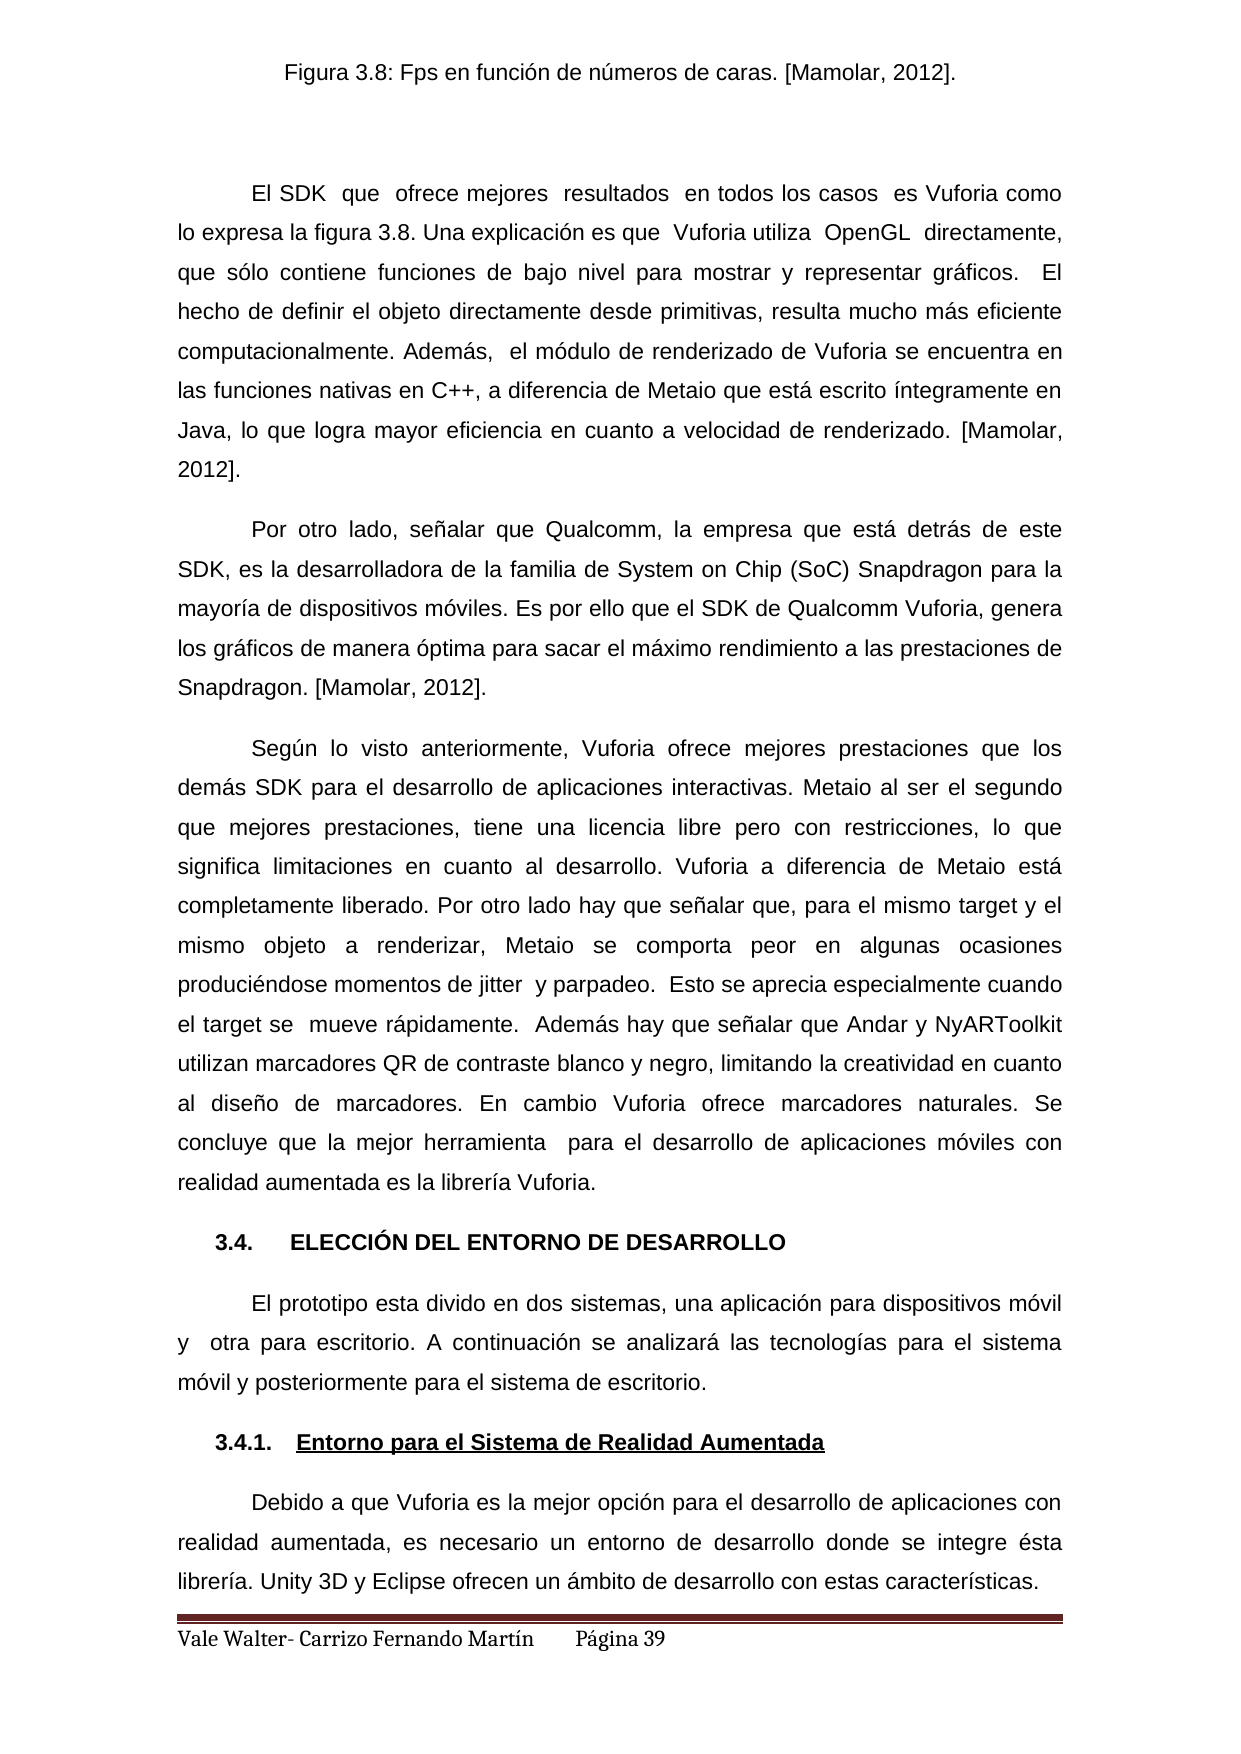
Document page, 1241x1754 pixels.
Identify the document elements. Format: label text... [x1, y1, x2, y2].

text El prototipo esta divido en dos sistemas, una aplicación para dispositivos móvil y otra para escritorio. A continuación se analizará las tecnologías para el sistema móvil y posteriormente para el sistema de escritorio. [177, 1289, 1063, 1395]
text Por otro lado, señalar que Qualcomm, la empresa que está detrás de este SDK, es la desarrolladora de la familia de System on Chip (SoC) Snapdragon para la mayoría de dispositivos móviles. Es por ello que el SDK de Qualcomm Vuforia, genera los gráficos de manera óptima para sacar el máximo rendimiento a las prestaciones de Snapdragon. [Mamolar, 2012]. [177, 516, 1063, 701]
text El SDK que ofrece mejores resultados en todos los casos es Vuforia como lo expresa la figura 3.8. Una explicación es que Vuforia utiliza OpenGL directamente, que sólo contiene funciones de bajo nivel para mostrar y representar gráficos. El hecho de definir el objeto directamente desde primitivas, resulta mucho más eficiente computacionalmente. Además, el módulo de renderizado de Vuforia se encuentra en las funciones nativas en C++, a diferencia de Metaio que está escrito íntegramente en Java, lo que logra mayor eficiencia en cuanto a velocidad de renderizado. [Mamolar, 2012]. [177, 180, 1063, 482]
list Entorno para el Sistema de Realidad Aumentada [215, 1429, 1063, 1455]
list ELECCIÓN DEL ENTORNO DE DESARROLLO [215, 1229, 1063, 1256]
text Según lo visto anteriormente, Vuforia ofrece mejores prestaciones que los demás SDK para el desarrollo de aplicaciones interactivas. Metaio al ser el segundo que mejores prestaciones, tiene una licencia libre pero con restricciones, lo que significa limitaciones en cuanto al desarrollo. Vuforia a diferencia de Metaio está completamente liberado. Por otro lado hay que señalar que, para el mismo target y el mismo objeto a renderizar, Metaio se comporta peor en algunas ocasiones produciéndose momentos de jitter y parpadeo. Esto se aprecia especialmente cuando el target se mueve rápidamente. Además hay que señalar que Andar y NyARToolkit utilizan marcadores QR de contraste blanco y negro, limitando la creatividad en cuanto al diseño de marcadores. En cambio Vuforia ofrece marcadores naturales. Se concluye que la mejor herramienta para el desarrollo de aplicaciones móviles con realidad aumentada es la librería Vuforia. [177, 734, 1063, 1195]
text Figura 3.8: Fps en función de números de caras. [Mamolar, 2012]. [177, 59, 1063, 85]
text Debido a que Vuforia es la mejor opción para el desarrollo de aplicaciones con realidad aumentada, es necesario un entorno de desarrollo donde se integre ésta librería. Unity 3D y Eclipse ofrecen un ámbito de desarrollo con estas características. [177, 1489, 1063, 1594]
